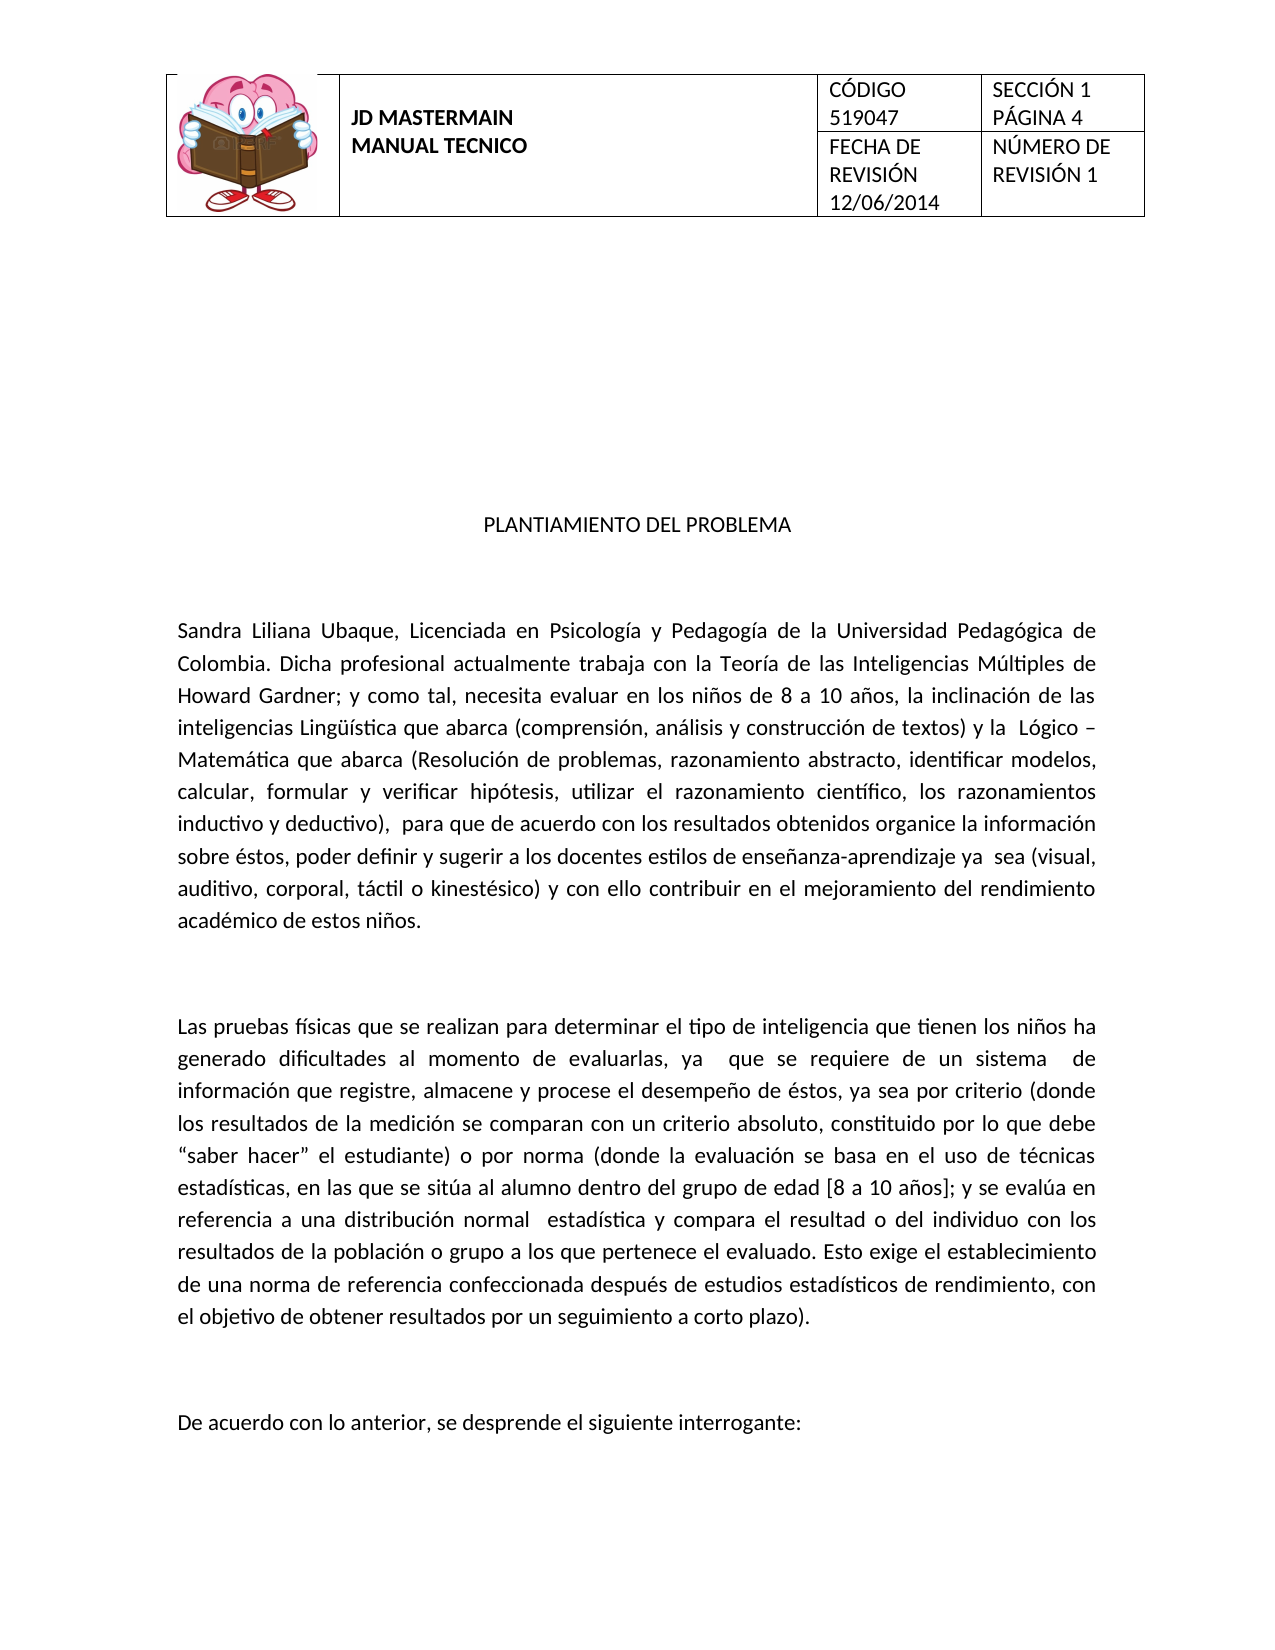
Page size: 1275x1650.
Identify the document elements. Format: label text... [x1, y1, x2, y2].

text PLANTIAMIENTO DEL PROBLEMA [177, 510, 1098, 538]
text De acuerdo con lo anterior, se desprende el siguiente interrogante: [177, 1408, 1098, 1436]
picture [177, 74, 318, 212]
text Sandra Liliana Ubaque, Licenciada en Psicología y Pedagogía de la Universidad Pedagógica de Colombia. Dicha profesional actualmente trabaja con la Teoría de las Inteligencias Múltiples de Howard Gardner; y como tal, necesita evaluar en los niños de 8 a 10 años, la inclinación de las inteligencias Lingüística que abarca (comprensión, análisis y construcción de textos) y la Lógico – Matemática que abarca (Resolución de problemas, razonamiento abstracto, identificar modelos, calcular, formular y verificar hipótesis, utilizar el razonamiento científico, los razonamientos inductivo y deductivo), para que de acuerdo con los resultados obtenidos organice la información sobre éstos, poder definir y sugerir a los docentes estilos de enseñanza-aprendizaje ya sea (visual, auditivo, corporal, táctil o kinestésico) y con ello contribuir en el mejoramiento del rendimiento académico de estos niños. [177, 616, 1098, 934]
text Las pruebas físicas que se realizan para determinar el tipo de inteligencia que tienen los niños ha generado dificultades al momento de evaluarlas, ya que se requiere de un sistema de información que registre, almacene y procese el desempeño de éstos, ya sea por criterio (donde los resultados de la medición se comparan con un criterio absoluto, constituido por lo que debe “saber hacer” el estudiante) o por norma (donde la evaluación se basa en el uso de técnicas estadísticas, en las que se sitúa al alumno dentro del grupo de edad [8 a 10 años]; y se evalúa en referencia a una distribución normal estadística y compara el resultad o del individuo con los resultados de la población o grupo a los que pertenece el evaluado. Esto exige el establecimiento de una norma de referencia confeccionada después de estudios estadísticos de rendimiento, con el objetivo de obtener resultados por un seguimiento a corto plazo). [177, 1012, 1098, 1330]
